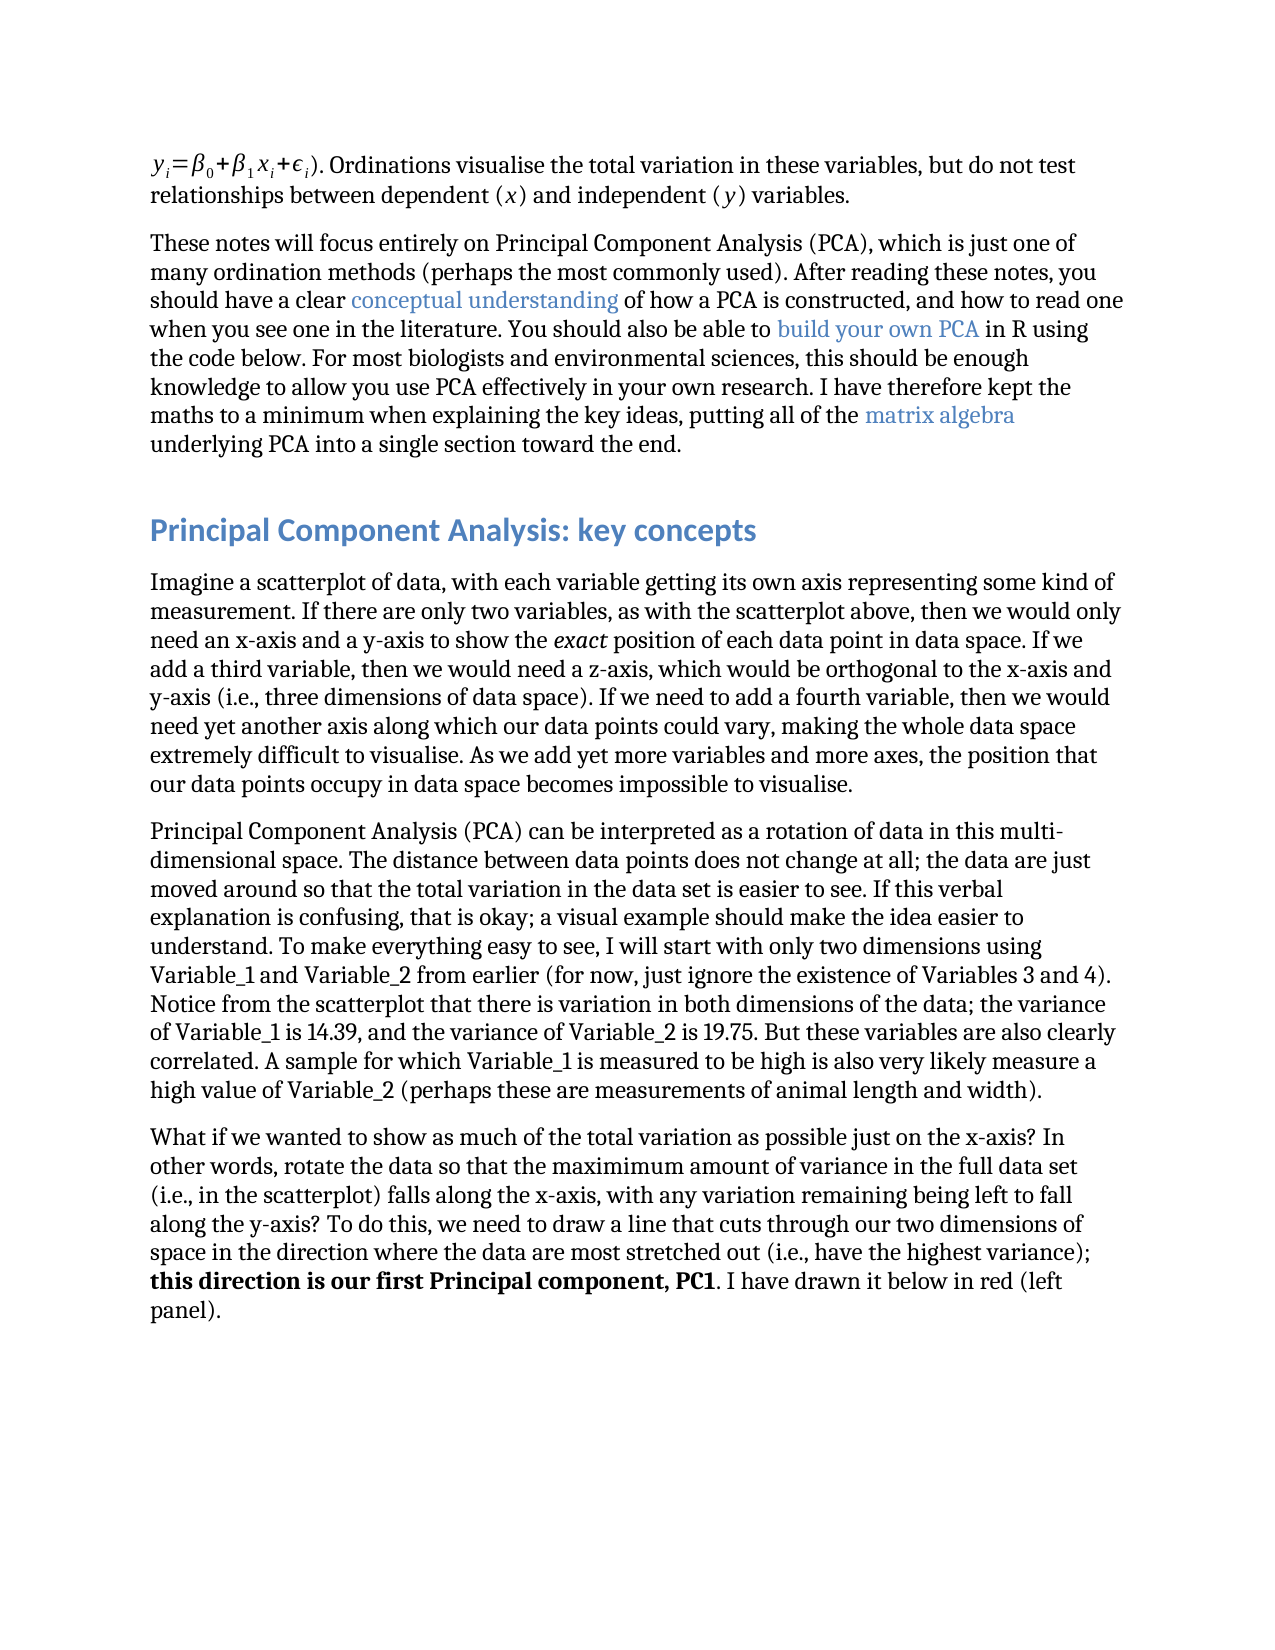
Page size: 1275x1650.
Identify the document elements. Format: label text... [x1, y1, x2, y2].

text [150, 150, 1125, 210]
text These notes will focus entirely on Principal Component Analysis (PCA), which is just one of many ordination methods (perhaps the most commonly used). After reading these notes, you should have a clear conceptual understanding of how a PCA is constructed, and how to read one when you see one in the literature. You should also be able to build your own PCA in R using the code below. For most biologists and environmental sciences, this should be enough knowledge to allow you use PCA effectively in your own research. I have therefore kept the maths to a minimum when explaining the key ideas, putting all of the matrix algebra underlying PCA into a single section toward the end. [150, 229, 1125, 459]
text Imagine a scatterplot of data, with each variable getting its own axis representing some kind of measurement. If there are only two variables, as with the scatterplot above, then we would only need an x-axis and a y-axis to show the exact position of each data point in data space. If we add a third variable, then we would need a z-axis, which would be orthogonal to the x-axis and y-axis (i.e., three dimensions of data space). If we need to add a fourth variable, then we would need yet another axis along which our data points could vary, making the whole data space extremely difficult to visualise. As we add yet more variables and more axes, the position that our data points occupy in data space becomes impossible to visualise. [150, 568, 1125, 798]
text Principal Component Analysis (PCA) can be interpreted as a rotation of data in this multi-dimensional space. The distance between data points does not change at all; the data are just moved around so that the total variation in the data set is easier to see. If this verbal explanation is confusing, that is okay; a visual example should make the idea easier to understand. To make everything easy to see, I will start with only two dimensions using Variable_1 and Variable_2 from earlier (for now, just ignore the existence of Variables 3 and 4). Notice from the scatterplot that there is variation in both dimensions of the data; the variance of Variable_1 is 14.39, and the variance of Variable_2 is 19.75. But these variables are also clearly correlated. A sample for which Variable_1 is measured to be high is also very likely measure a high value of Variable_2 (perhaps these are measurements of animal length and width). [150, 817, 1125, 1104]
subtitle Principal Component Analysis: key concepts [150, 509, 1125, 549]
text What if we wanted to show as much of the total variation as possible just on the x-axis? In other words, rotate the data so that the maximimum amount of variance in the full data set (i.e., in the scatterplot) falls along the x-axis, with any variation remaining being left to fall along the y-axis? To do this, we need to draw a line that cuts through our two dimensions of space in the direction where the data are most stretched out (i.e., have the highest variance); this direction is our first Principal component, PC1. I have drawn it below in red (left panel). [150, 1123, 1125, 1324]
